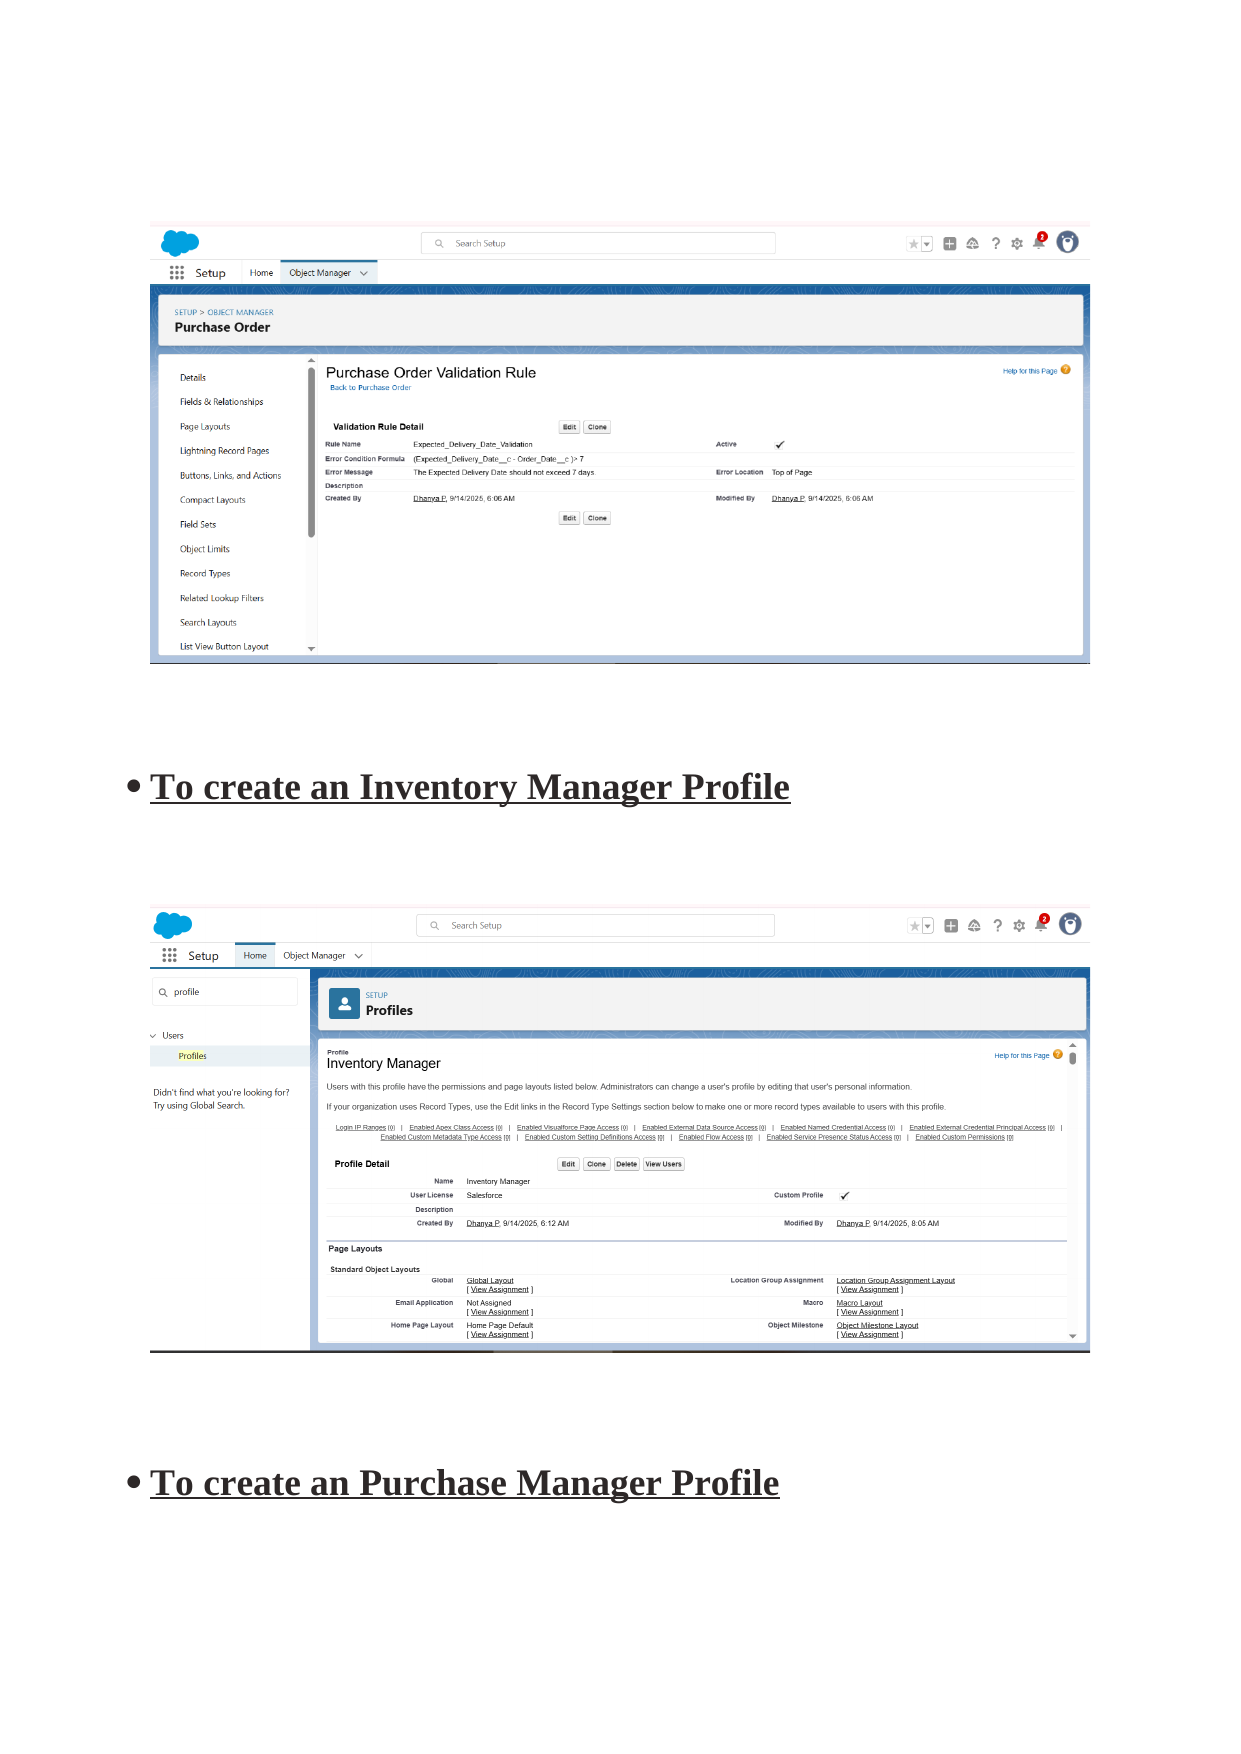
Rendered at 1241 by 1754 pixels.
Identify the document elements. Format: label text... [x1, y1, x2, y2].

picture [150, 221, 1091, 664]
subtitle To create an Purchase Manager Profile [127, 1456, 1090, 1503]
picture [150, 904, 1091, 1353]
subtitle To create an Inventory Manager Profile [127, 761, 1090, 808]
